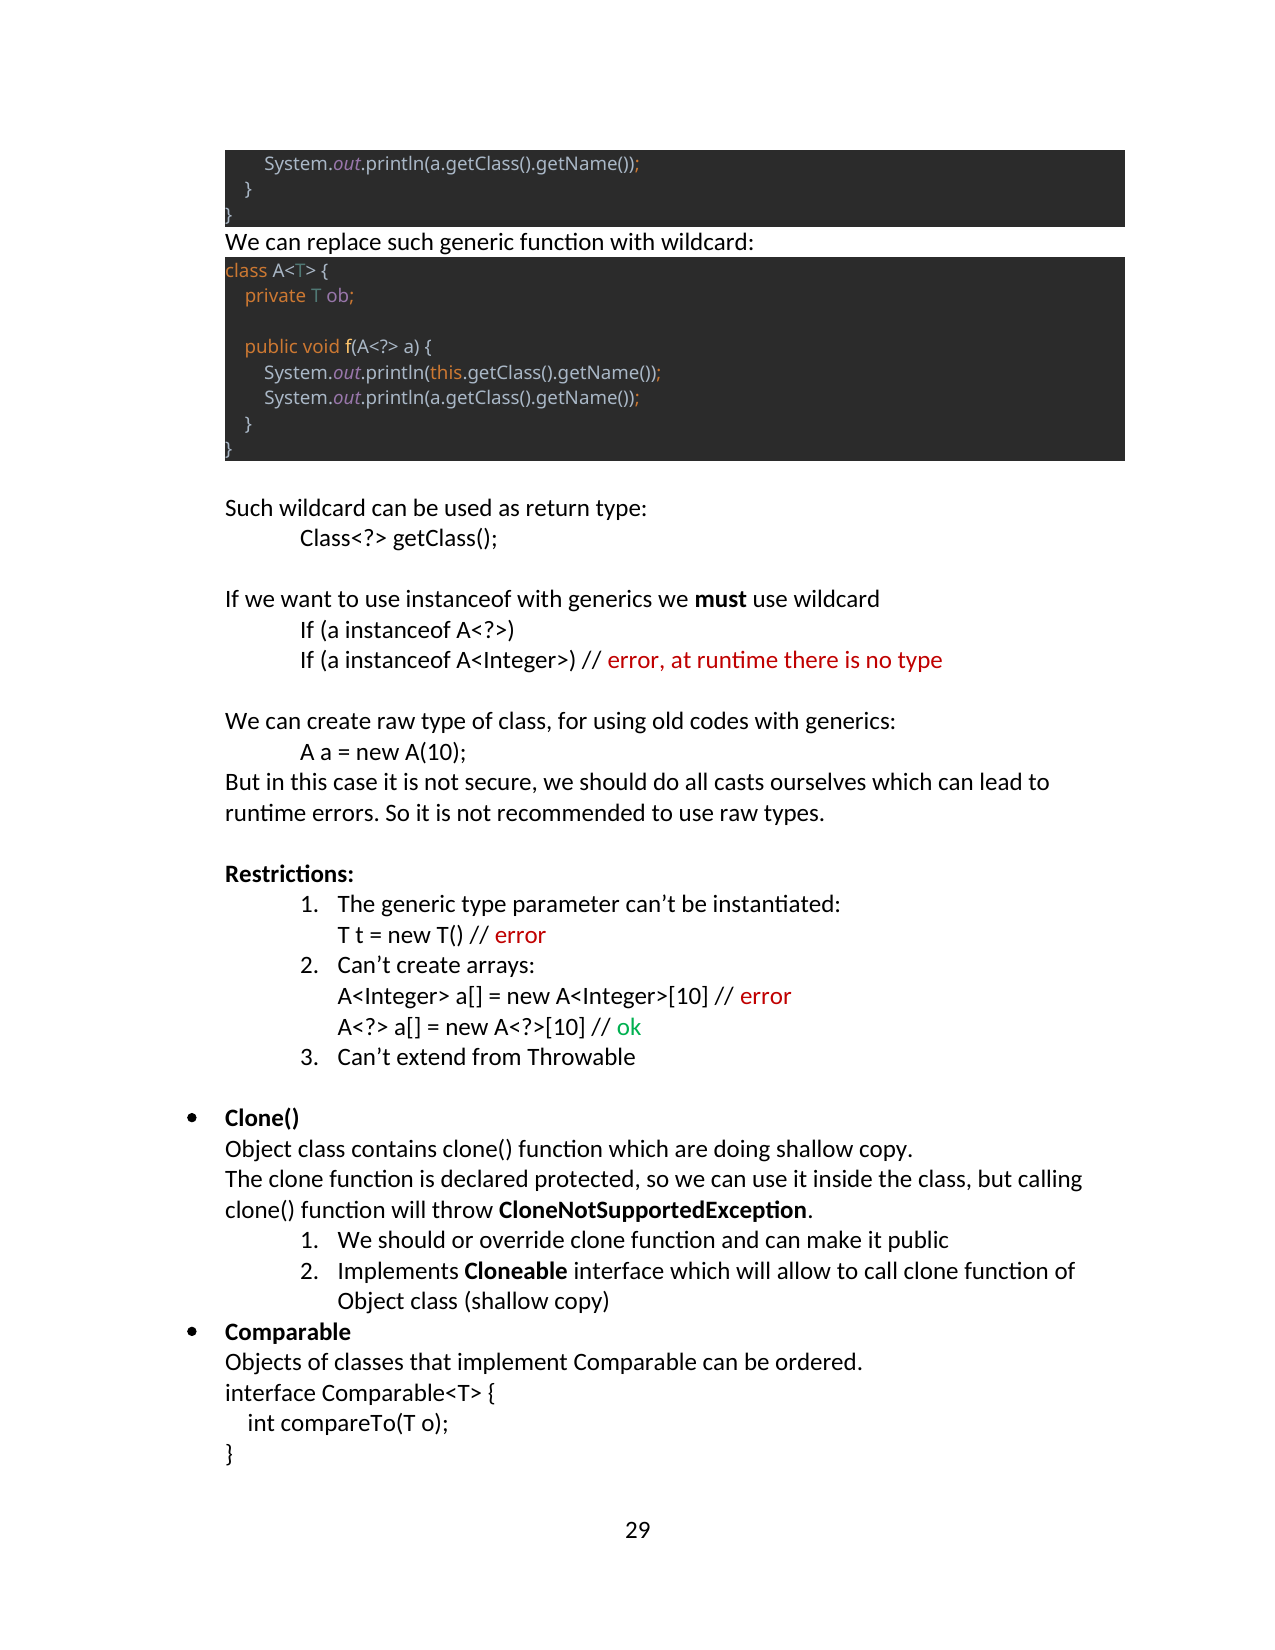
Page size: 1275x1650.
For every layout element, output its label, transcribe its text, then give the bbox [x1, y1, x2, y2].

list Implements Cloneable interface which will allow to call clone function of Object class (shallow copy) [300, 1255, 1125, 1316]
text But in this case it is not secure, we should do all casts ourselves which can lead to runtime errors. So it is not recommended to use raw types. [225, 766, 1125, 827]
list Comparable [187, 1316, 1125, 1346]
text We can create raw type of class, for using old codes with generics: [150, 705, 1125, 736]
text If (a instanceof A<Integer>) // error, at runtime there is no type [225, 644, 1125, 675]
list A<?> a[] = new A<?>[10] // ok [337, 1011, 1125, 1041]
list int compareTo(T o); [225, 1407, 1125, 1438]
text Such wildcard can be used as return type: Class<?> getClass(); [225, 492, 1125, 553]
text Restrictions: [225, 858, 1125, 888]
list Objects of classes that implement Comparable can be ordered. [225, 1346, 1125, 1377]
text We can replace such generic function with wildcard: [225, 227, 1125, 257]
list The generic type parameter can’t be instantiated: [300, 888, 1125, 919]
list Can’t create arrays: [300, 949, 1125, 980]
list Can’t extend from Throwable [300, 1041, 1125, 1072]
list interface Comparable<T> { [225, 1377, 1125, 1407]
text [225, 150, 1125, 227]
list We should or override clone function and can make it public [300, 1224, 1125, 1255]
list Clone() [187, 1102, 1125, 1133]
text class A<T> { private T ob; public void f(A<?> a) { System.out.println(this.getClass().getName()); System.out.println(a.getClass().getName()); } } [225, 257, 1125, 461]
text Object class contains clone() function which are doing shallow copy. The clone function is declared protected, so we can use it inside the class, but calling clone() function will throw CloneNotSupportedException. [225, 1133, 1125, 1224]
text If (a instanceof A<?>) [225, 614, 1125, 644]
list } [225, 1438, 1125, 1468]
list T t = new T() // error [337, 919, 1125, 949]
list A<Integer> a[] = new A<Integer>[10] // error [337, 980, 1125, 1011]
text A a = new A(10); [150, 736, 1125, 766]
text If we want to use instanceof with generics we must use wildcard [225, 583, 1125, 614]
